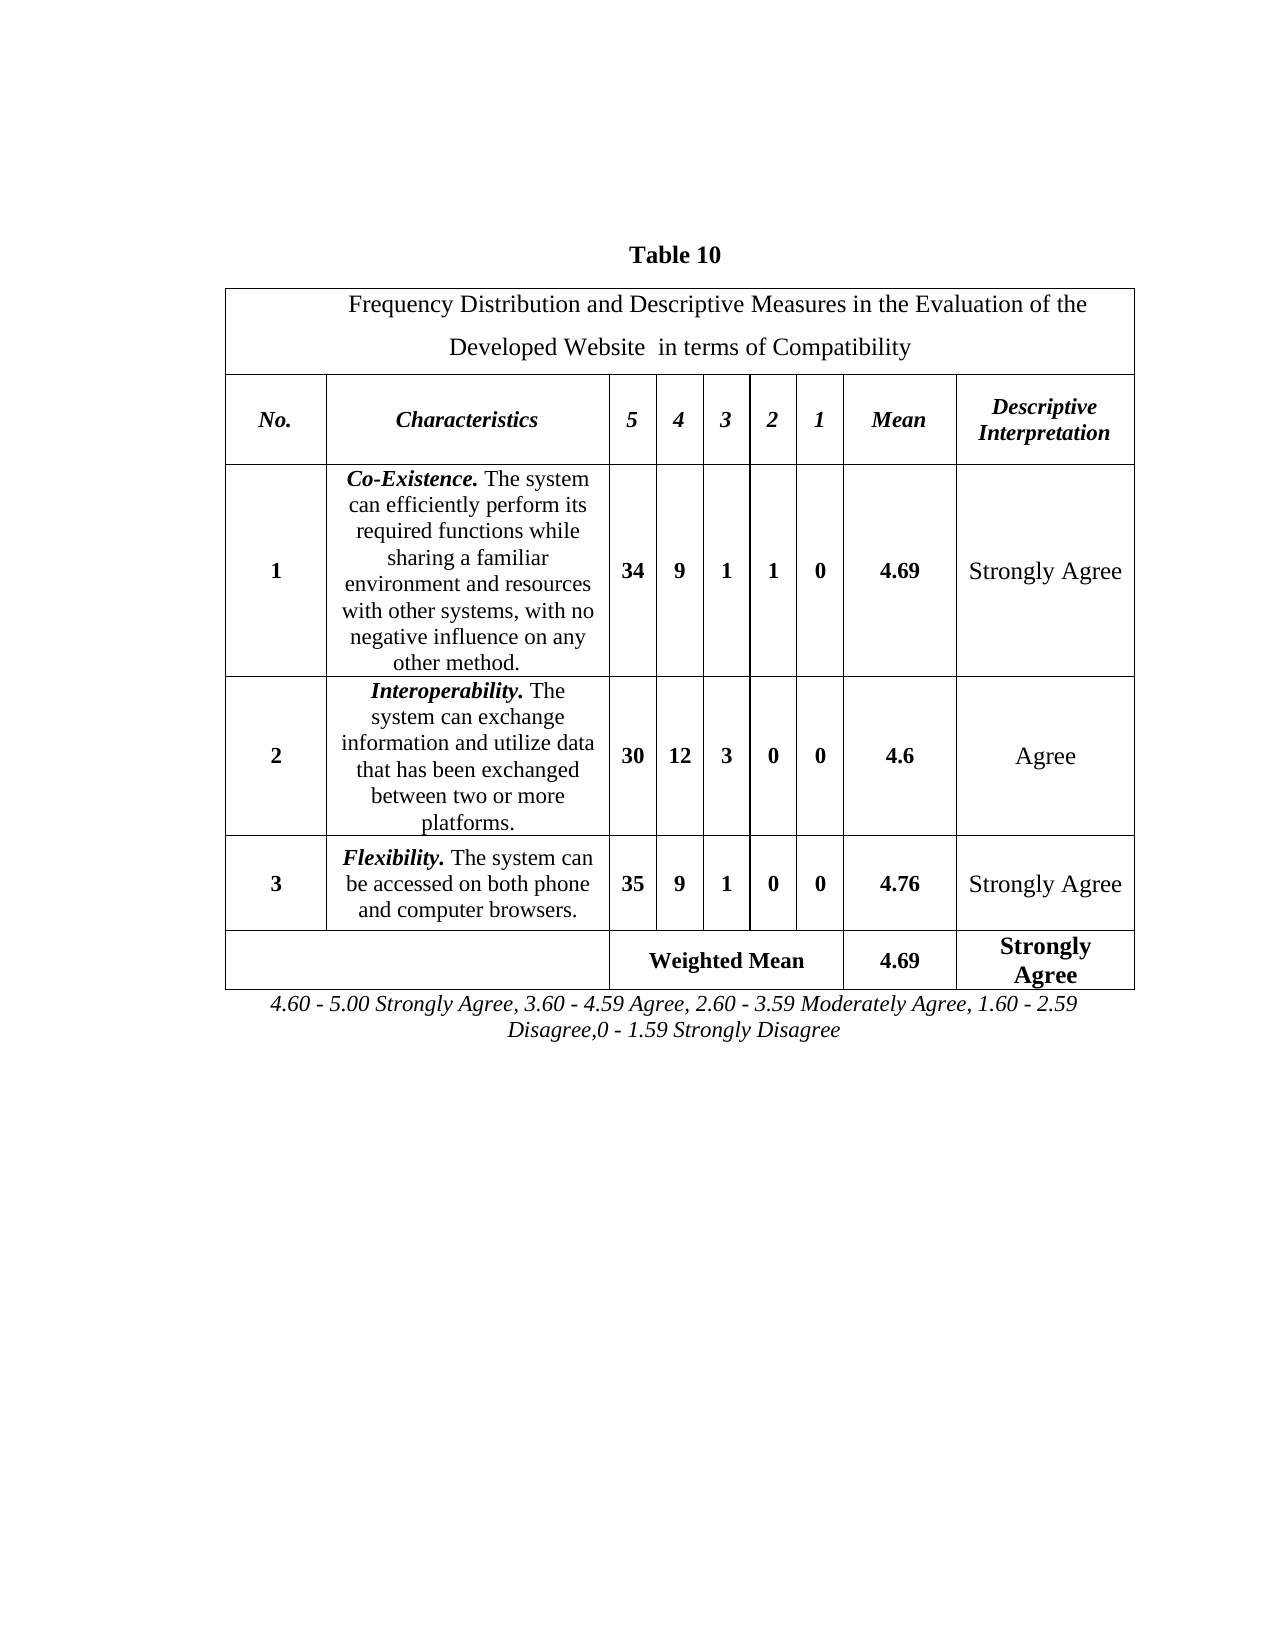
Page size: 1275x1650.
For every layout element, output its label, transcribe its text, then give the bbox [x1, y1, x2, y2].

table_cell 9 [657, 836, 703, 930]
table_cell 0 [751, 677, 796, 835]
table_cell Interoperability. The system can exchange information and utilize data that has been exchanged between two or more platforms. [327, 677, 609, 835]
table_cell 4 [657, 375, 703, 464]
table_cell 1 [704, 465, 749, 676]
table_cell Mean [844, 375, 956, 464]
table_cell 4.69 [844, 931, 956, 989]
table_cell [226, 931, 609, 989]
table_cell 1 [226, 465, 326, 676]
table_cell 4.76 [844, 836, 956, 930]
table_cell No. [226, 375, 326, 464]
table_cell 1 [797, 375, 843, 464]
table_cell 3 [704, 375, 749, 464]
table_cell Strongly Agree [957, 465, 1134, 676]
table_cell 3 [704, 677, 749, 835]
table_cell Strongly Agree [957, 836, 1134, 930]
text Table 10 [225, 240, 1125, 269]
table_cell 1 [751, 465, 796, 676]
table_cell 0 [797, 677, 843, 835]
table_cell 12 [657, 677, 703, 835]
table_cell 9 [657, 465, 703, 676]
table_cell Characteristics [327, 375, 609, 464]
table_cell 35 [610, 836, 656, 930]
table_cell Descriptive Interpretation [957, 375, 1134, 464]
table_cell 0 [797, 465, 843, 676]
table_cell 0 [751, 836, 796, 930]
table_cell 2 [226, 677, 326, 835]
table_cell 34 [610, 465, 656, 676]
table_cell Strongly Agree [957, 931, 1134, 989]
text 4.60 - 5.00 Strongly Agree, 3.60 - 4.59 Agree, 2.60 - 3.59 Moderately Agree, 1.60 - 2.59 Disagree,0 - 1.59 Strongly Disagree [225, 990, 1125, 1043]
table_cell Agree [957, 677, 1134, 835]
table_cell 4.6 [844, 677, 956, 835]
table_cell 0 [797, 836, 843, 930]
table_cell 2 [751, 375, 796, 464]
table_cell Flexibility. The system can be accessed on both phone and computer browsers. [327, 836, 609, 930]
table_cell 4.69 [844, 465, 956, 676]
table_header Frequency Distribution and Descriptive Measures in the Evaluation of the Developed Website in terms of Compatibility [226, 289, 1134, 374]
table_cell Weighted Mean [610, 931, 843, 989]
table_cell Co-Existence. The system can efficiently perform its required functions while sharing a familiar environment and resources with other systems, with no negative influence on any other method. [327, 465, 609, 676]
table_cell 5 [610, 375, 656, 464]
table_cell 1 [704, 836, 749, 930]
table_cell 3 [226, 836, 326, 930]
table_cell 30 [610, 677, 656, 835]
